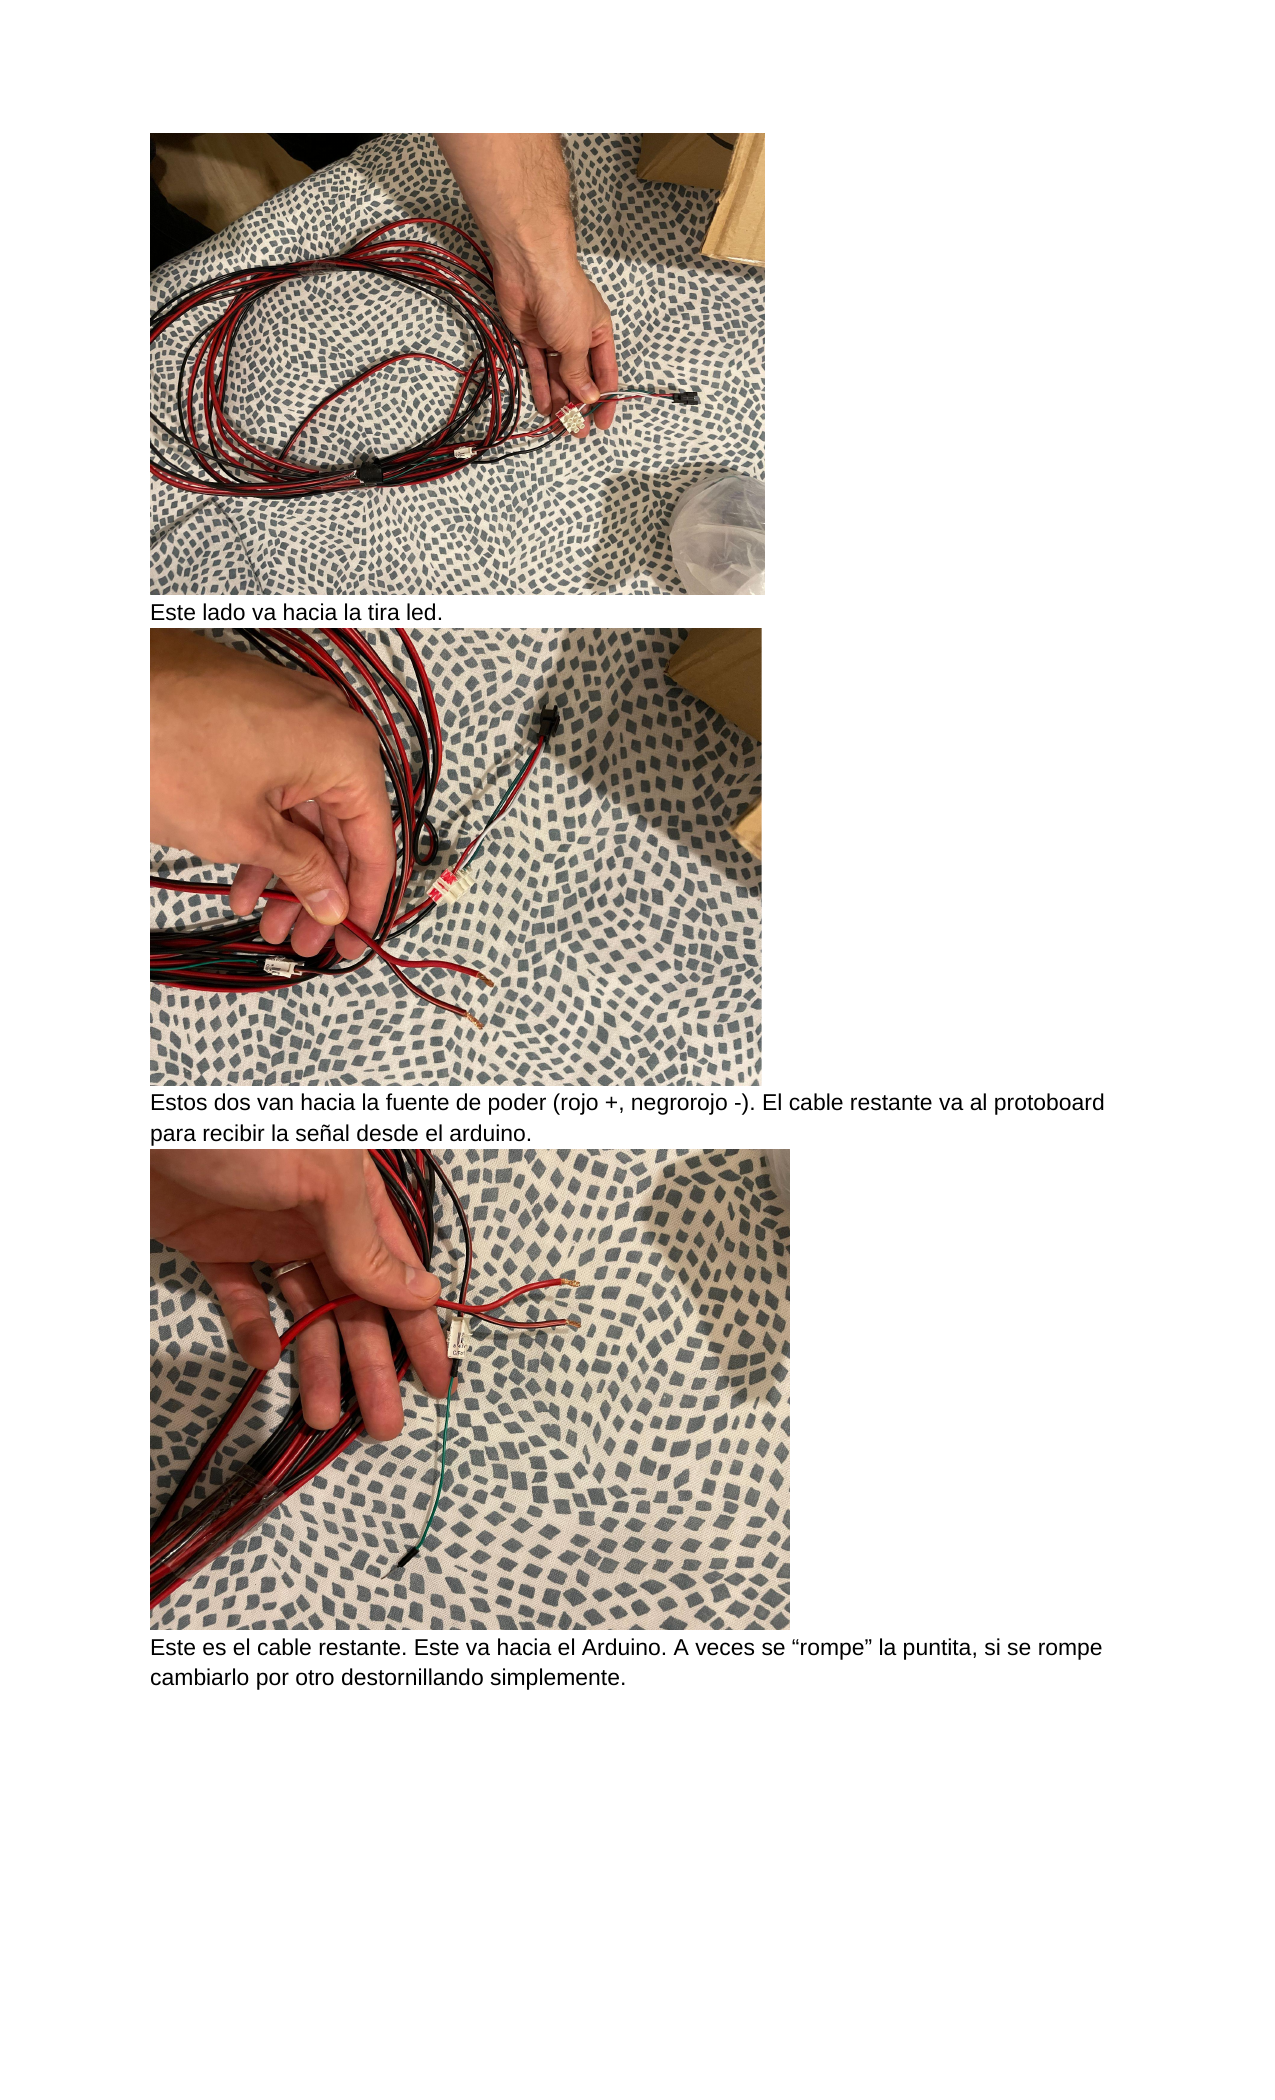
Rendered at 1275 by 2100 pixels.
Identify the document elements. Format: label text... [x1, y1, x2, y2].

text Estos dos van hacia la fuente de poder (rojo +, negrorojo -). El cable restante va al protoboard para recibir la señal desde el arduino. [150, 1089, 1125, 1146]
text Este lado va hacia la tira led. [150, 599, 1125, 625]
picture [150, 628, 762, 1086]
text Este es el cable restante. Este va hacia el Arduino. A veces se “rompe” la puntita, si se rompe cambiarlo por otro destornillando simplemente. [150, 1634, 1125, 1690]
picture [150, 1149, 790, 1630]
picture [150, 133, 765, 595]
